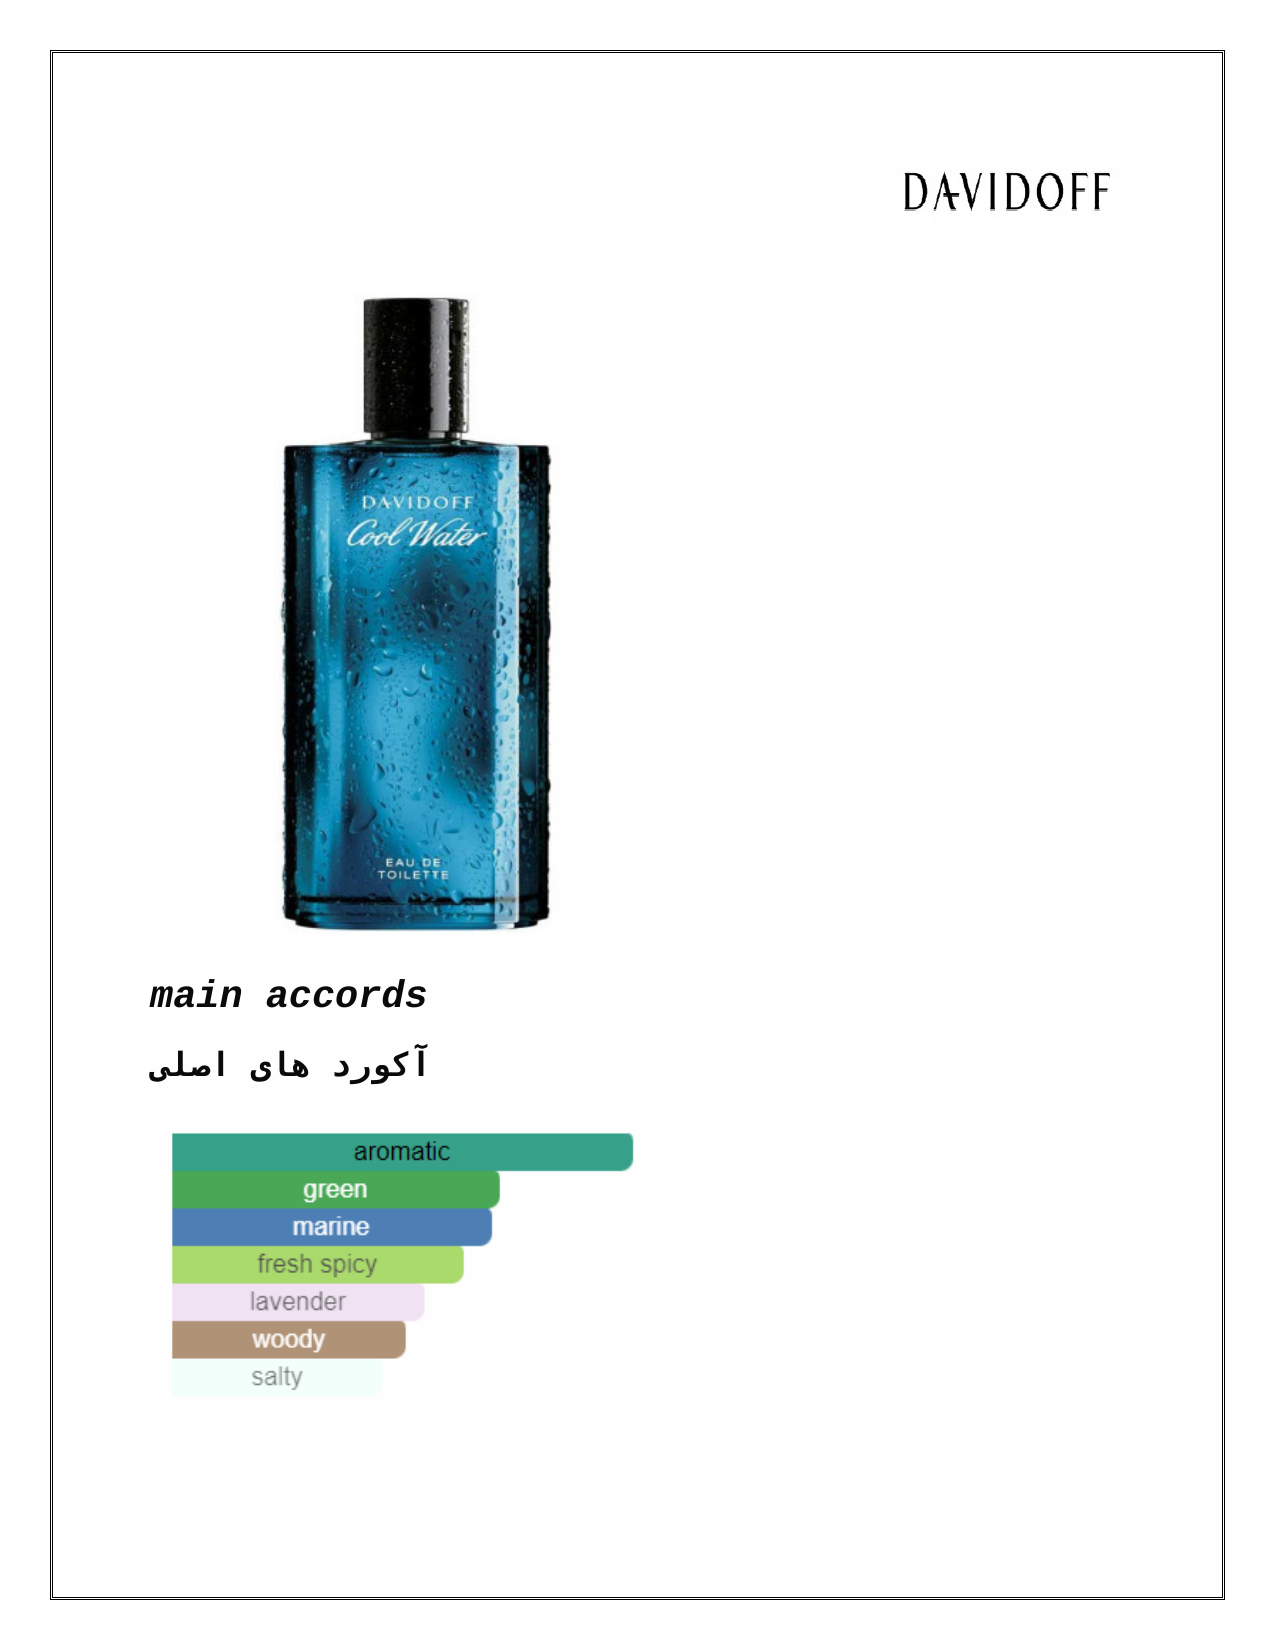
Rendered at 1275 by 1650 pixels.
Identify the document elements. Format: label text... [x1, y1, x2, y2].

picture [149, 1115, 660, 1437]
text آکورد های اصلی [150, 1048, 1125, 1086]
picture [887, 150, 1125, 229]
text main accords [150, 975, 1125, 1019]
picture [149, 271, 683, 947]
